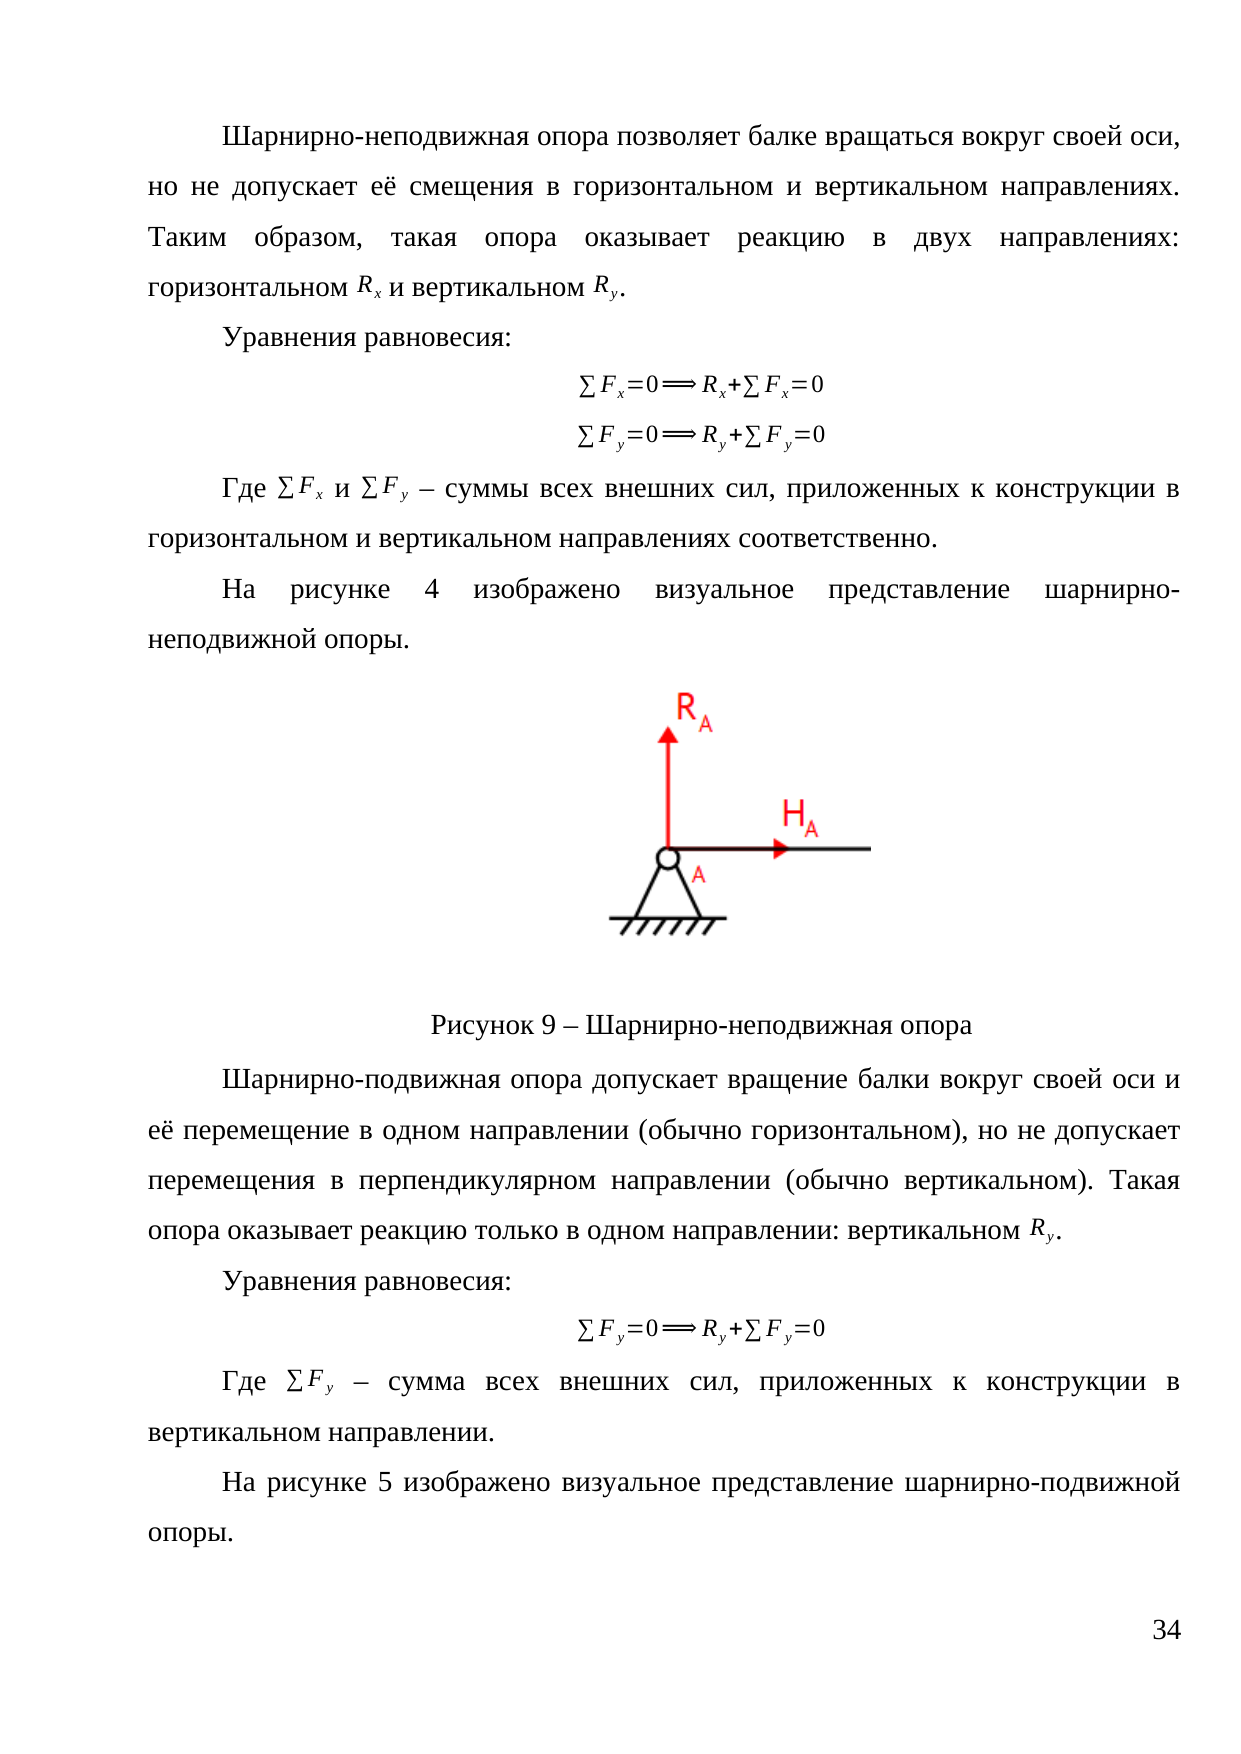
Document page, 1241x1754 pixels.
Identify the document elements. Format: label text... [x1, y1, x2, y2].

text Шарнирно-неподвижная опора позволяет балке вращаться вокруг своей оси, но не допускает её смещения в горизонтальном и вертикальном направлениях. Таким образом, такая опора оказывает реакцию в двух направлениях: горизонтальном и вертикальном . [148, 118, 1181, 303]
picture [531, 671, 871, 991]
text Где – сумма всех внешних сил, приложенных к конструкции в вертикальном направлении. [148, 1363, 1181, 1447]
text На рисунке 5 изображено визуальное представление шарнирно-подвижной опоры. [148, 1464, 1181, 1548]
text Рисунок 9 – Шарнирно-неподвижная опора [148, 1007, 1181, 1041]
text Уравнения равновесия: [148, 319, 1181, 353]
text Уравнения равновесия: [222, 1263, 1181, 1296]
text На рисунке 4 изображено визуальное представление шарнирно-неподвижной опоры. [148, 571, 1181, 655]
text Где и – суммы всех внешних сил, приложенных к конструкции в горизонтальном и вертикальном направлениях соответственно. [148, 470, 1181, 554]
text Шарнирно-подвижная опора допускает вращение балки вокруг своей оси и её перемещение в одном направлении (обычно горизонтальном), но не допускает перемещения в перпендикулярном направлении (обычно вертикальном). Такая опора оказывает реакцию только в одном направлении: вертикальном . [148, 1061, 1181, 1246]
